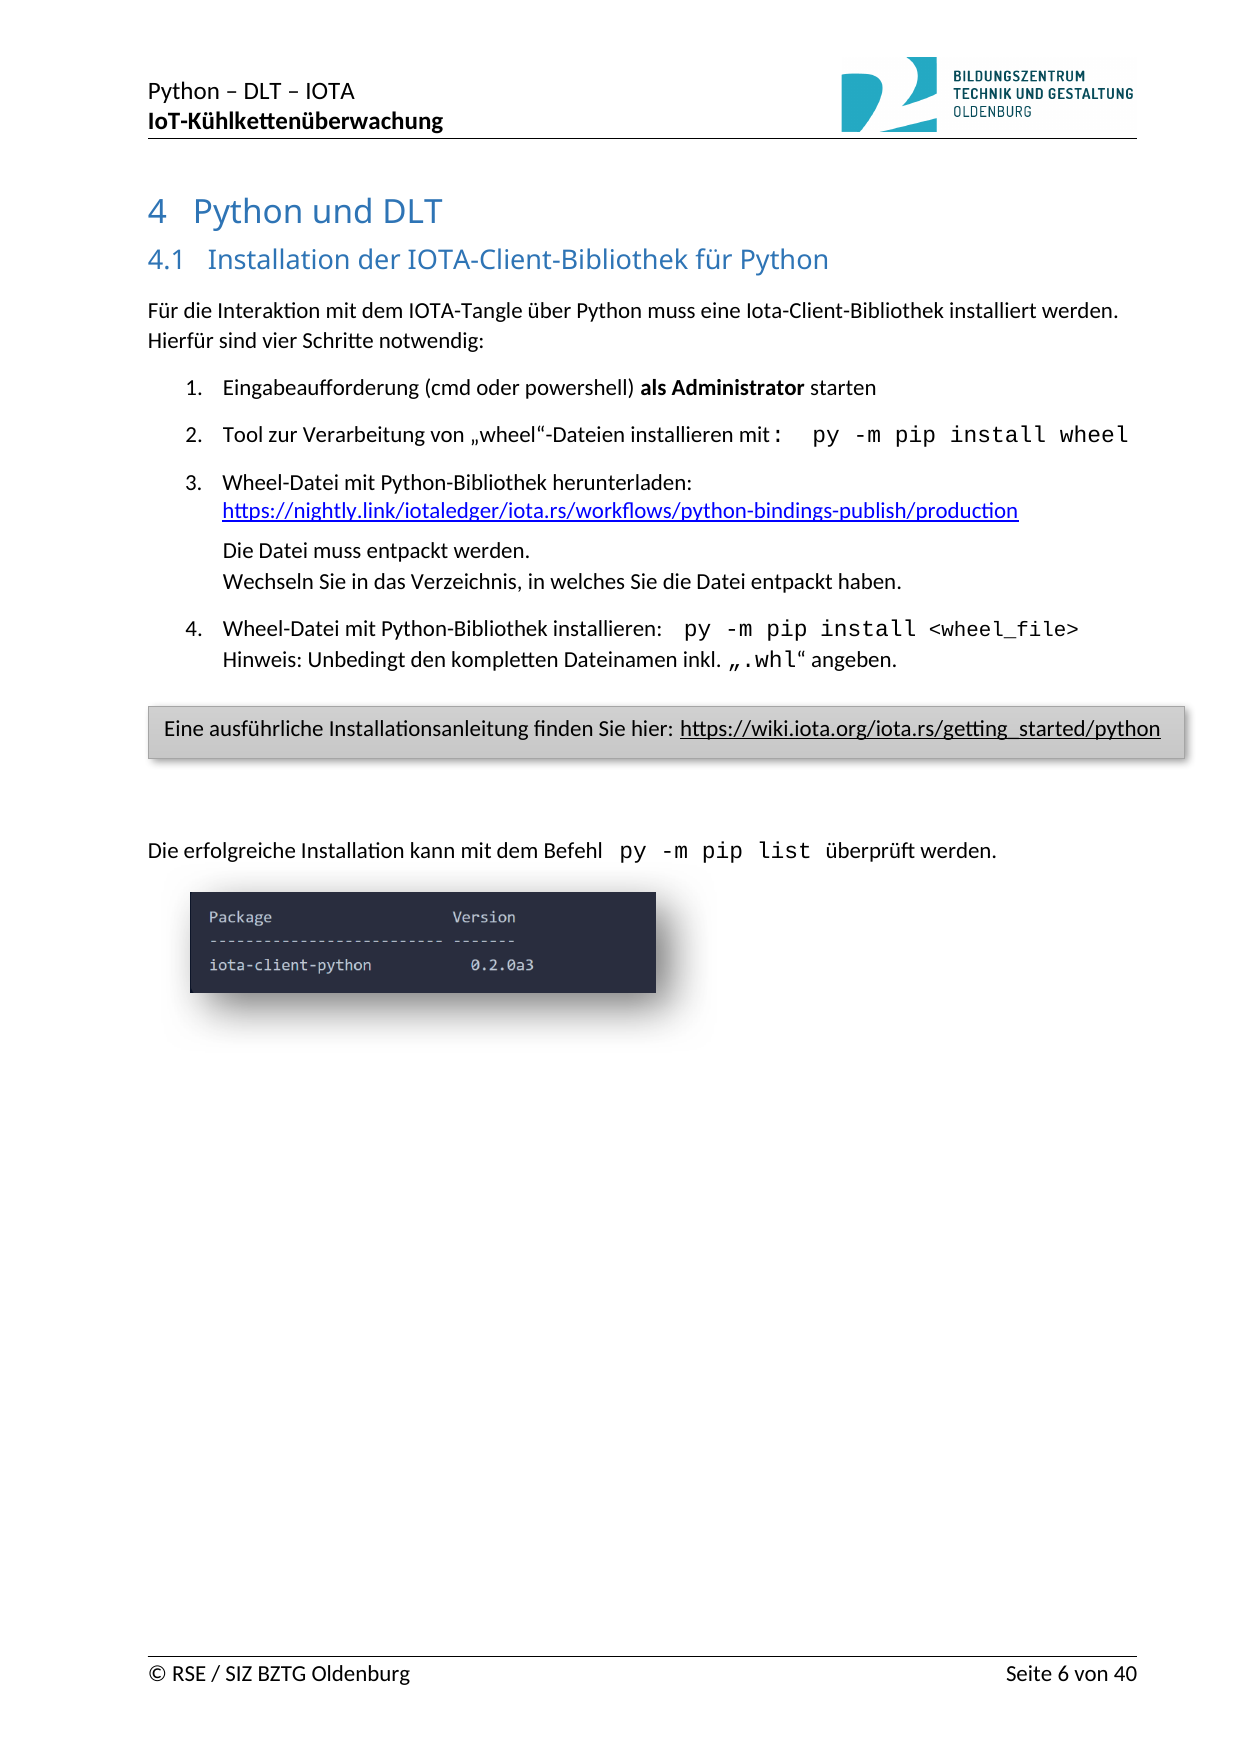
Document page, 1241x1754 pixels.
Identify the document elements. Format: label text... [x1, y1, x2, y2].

list Wheel-Datei mit Python-Bibliothek herunterladen: https://nightly.link/iotaledger/iota.rs/workflows/python-bindings-publish/production [185, 468, 1137, 524]
list Eingabeaufforderung (cmd oder powershell) als Administrator starten [185, 373, 1137, 401]
text Für die Interaktion mit dem IOTA-Tangle über Python muss eine Iota-Client-Bibliothek installiert werden. Hierfür sind vier Schritte notwendig: [148, 296, 1137, 354]
picture [190, 892, 656, 993]
list Die Datei muss entpackt werden. Wechseln Sie in das Verzeichnis, in welches Sie die Datei entpackt haben. [223, 537, 1137, 595]
subtitle Installation der IOTA-Client-Bibliothek für Python [148, 241, 1137, 277]
list Tool zur Verarbeitung von „wheel“-Dateien installieren mit: py -m pip install wheel [185, 420, 1137, 449]
subtitle Python und DLT [148, 187, 1137, 233]
text Die erfolgreiche Installation kann mit dem Befehl py -m pip list überprüft werden. [148, 836, 1137, 865]
list Wheel-Datei mit Python-Bibliothek installieren: py -m pip install <wheel_file> Hinweis: Unbedingt den kompletten Dateinamen inkl. „.whl“ angeben. [185, 614, 1137, 674]
picture [841, 57, 1137, 132]
